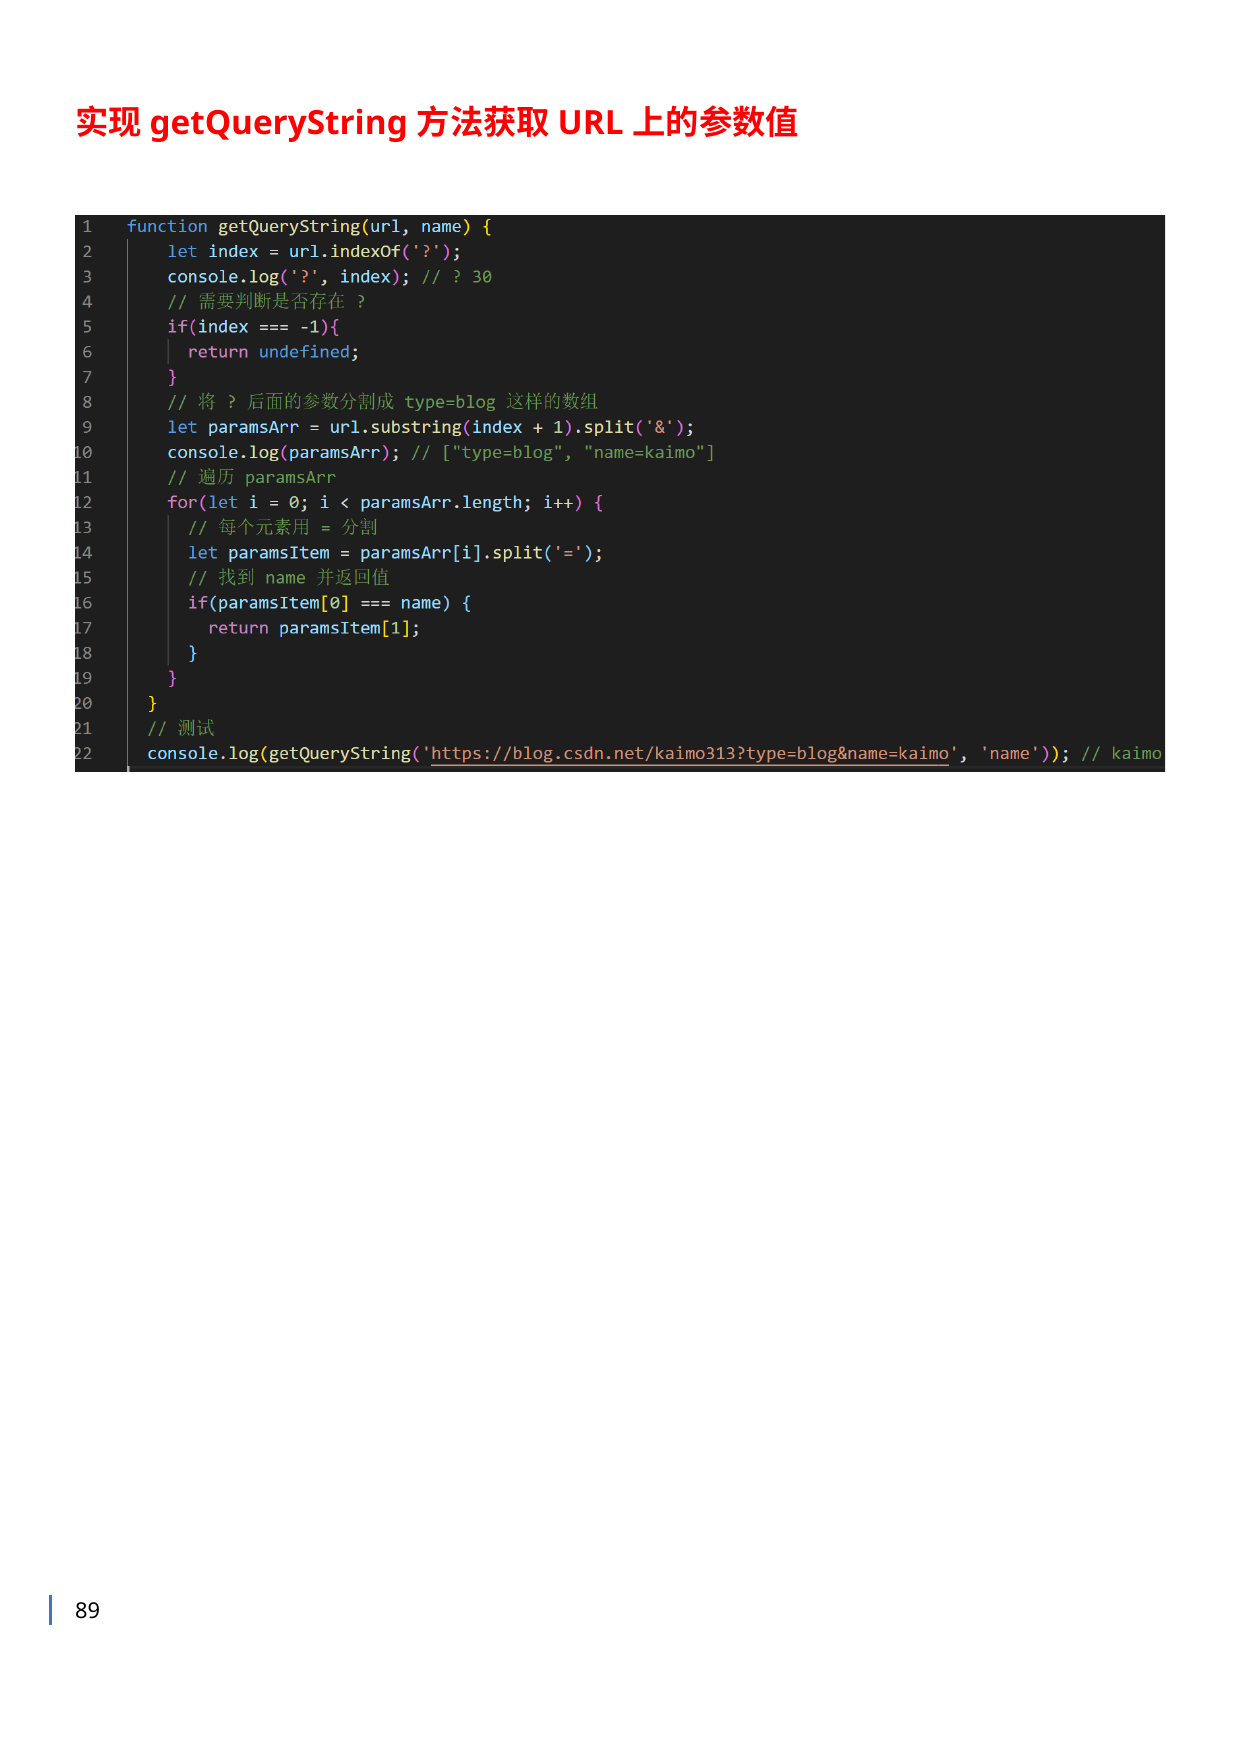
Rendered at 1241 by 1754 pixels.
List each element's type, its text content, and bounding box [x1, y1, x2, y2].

subtitle 实现 getQueryString 方法获取 URL 上的参数值 [75, 88, 1165, 153]
picture [75, 215, 1166, 772]
